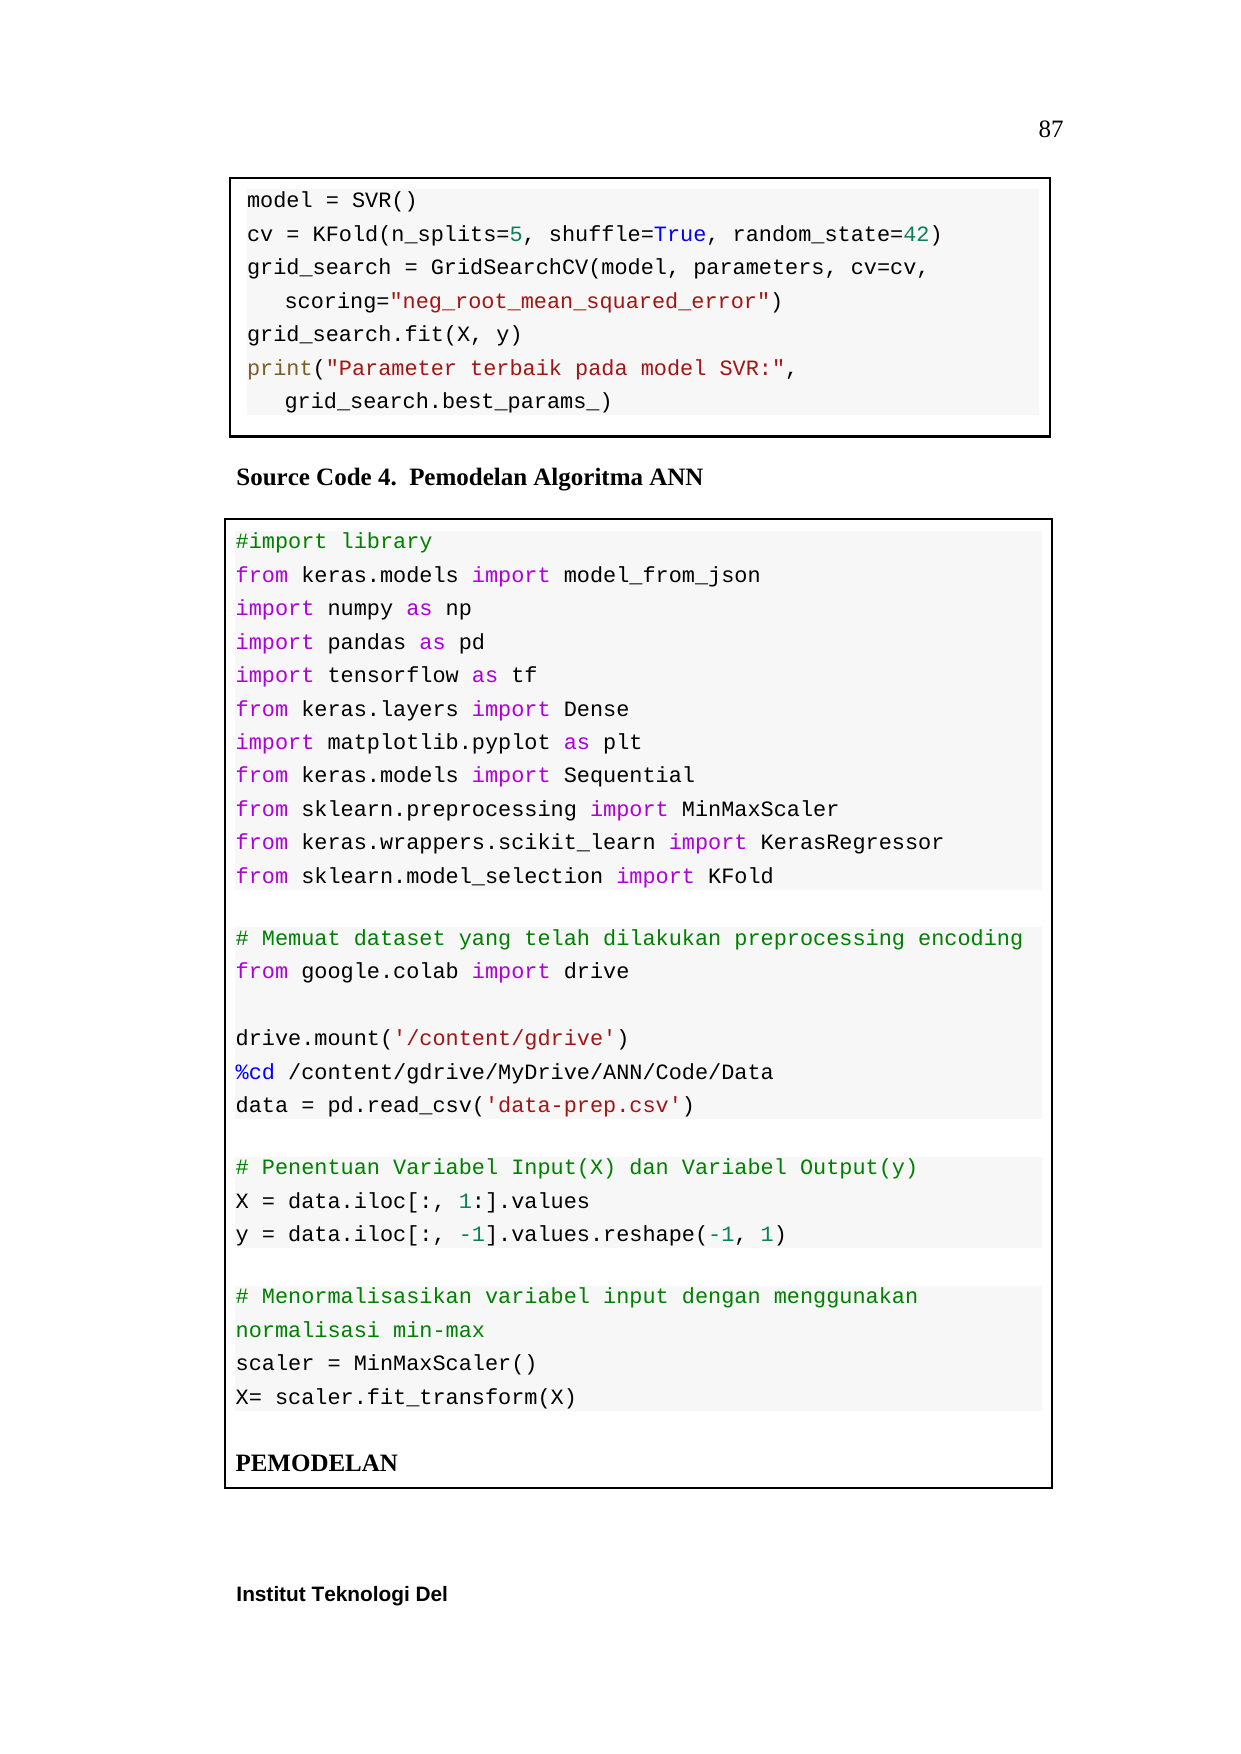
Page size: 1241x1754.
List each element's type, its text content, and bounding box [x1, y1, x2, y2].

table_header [231, 179, 1049, 435]
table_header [226, 520, 1051, 1487]
subtitle Source Code 4. Pemodelan Algoritma ANN [236, 462, 1063, 491]
